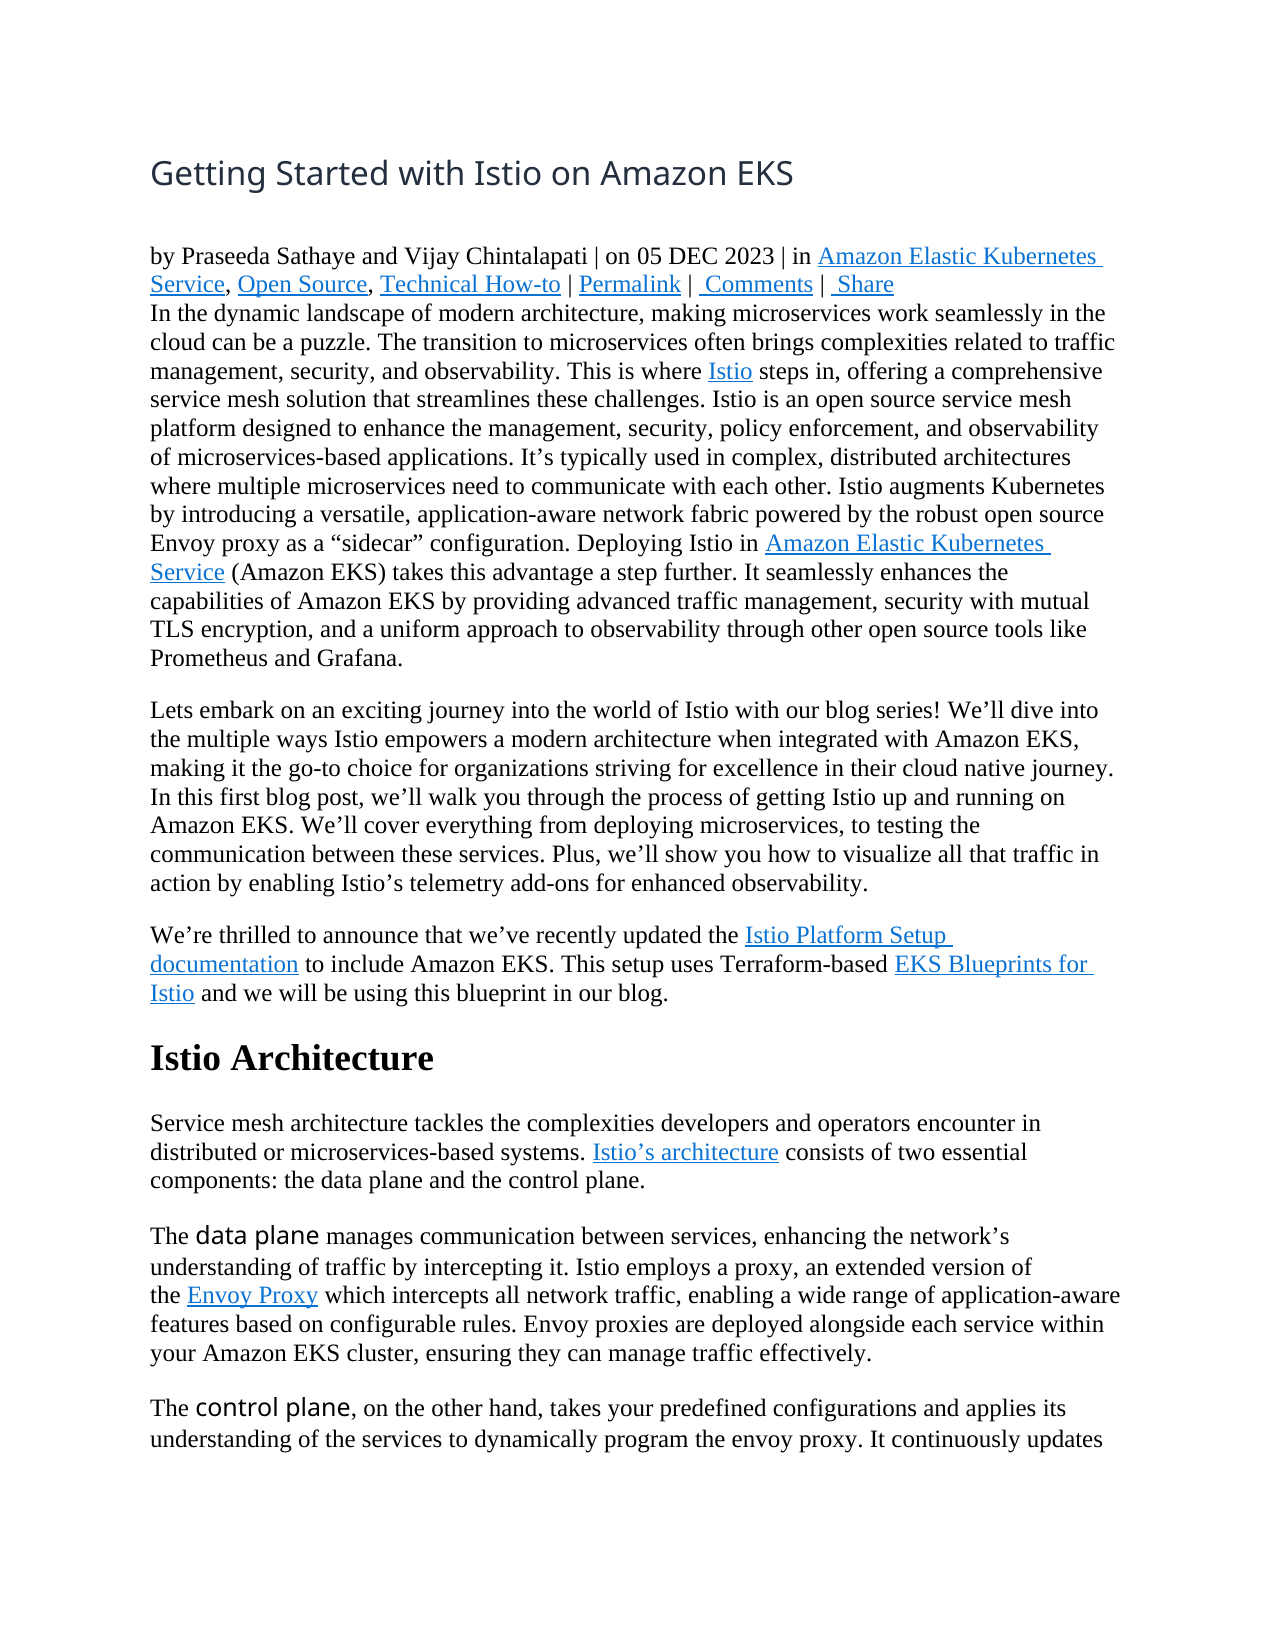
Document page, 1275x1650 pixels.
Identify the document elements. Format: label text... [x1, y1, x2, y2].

text The data plane manages communication between services, enhancing the network’s understanding of traffic by intercepting it. Istio employs a proxy, an extended version of the Envoy Proxy which intercepts all network traffic, enabling a wide range of application-aware features based on configurable rules. Envoy proxies are deployed alongside each service within your Amazon EKS cluster, ensuring they can manage traffic effectively. [150, 1218, 1125, 1367]
text by Praseeda Sathaye and Vijay Chintalapati | on 05 DEC 2023 | in Amazon Elastic Kubernetes Service, Open Source, Technical How-to | Permalink | Comments | Share [150, 241, 1125, 298]
text Istio Architecture [150, 1036, 1125, 1079]
text Lets embark on an exciting journey into the world of Istio with our blog series! We’ll dive into the multiple ways Istio empowers a modern architecture when integrated with Amazon EKS, making it the go-to choice for organizations striving for excellence in their cloud native journey. In this first blog post, we’ll walk you through the process of getting Istio up and running on Amazon EKS. We’ll cover everything from deploying microservices, to testing the communication between these services. Plus, we’ll show you how to visualize all that traffic in action by enabling Istio’s telemetry add-ons for enhanced observability. [150, 696, 1125, 897]
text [150, 1390, 1125, 1453]
text Service mesh architecture tackles the complexities developers and operators encounter in distributed or microservices-based systems. Istio’s architecture consists of two essential components: the data plane and the control plane. [150, 1108, 1125, 1194]
text We’re thrilled to announce that we’ve recently updated the Istio Platform Setup documentation to include Amazon EKS. This setup uses Terraform-based EKS Blueprints for Istio and we will be using this blueprint in our blog. [150, 920, 1125, 1006]
text In the dynamic landscape of modern architecture, making microservices work seamlessly in the cloud can be a puzzle. The transition to microservices often brings complexities related to traffic management, security, and observability. This is where Istio steps in, offering a comprehensive service mesh solution that streamlines these challenges. Istio is an open source service mesh platform designed to enhance the management, security, policy enforcement, and observability of microservices-based applications. It’s typically used in complex, distributed architectures where multiple microservices need to communicate with each other. Istio augments Kubernetes by introducing a versatile, application-aware network fabric powered by the robust open source Envoy proxy as a “sidecar” configuration. Deploying Istio in Amazon Elastic Kubernetes Service (Amazon EKS) takes this advantage a step further. It seamlessly enhances the capabilities of Amazon EKS by providing advanced traffic management, security with mutual TLS encryption, and a uniform approach to observability through other open source tools like Prometheus and Grafana. [150, 298, 1125, 672]
text Getting Started with Istio on Amazon EKS [150, 150, 1125, 195]
